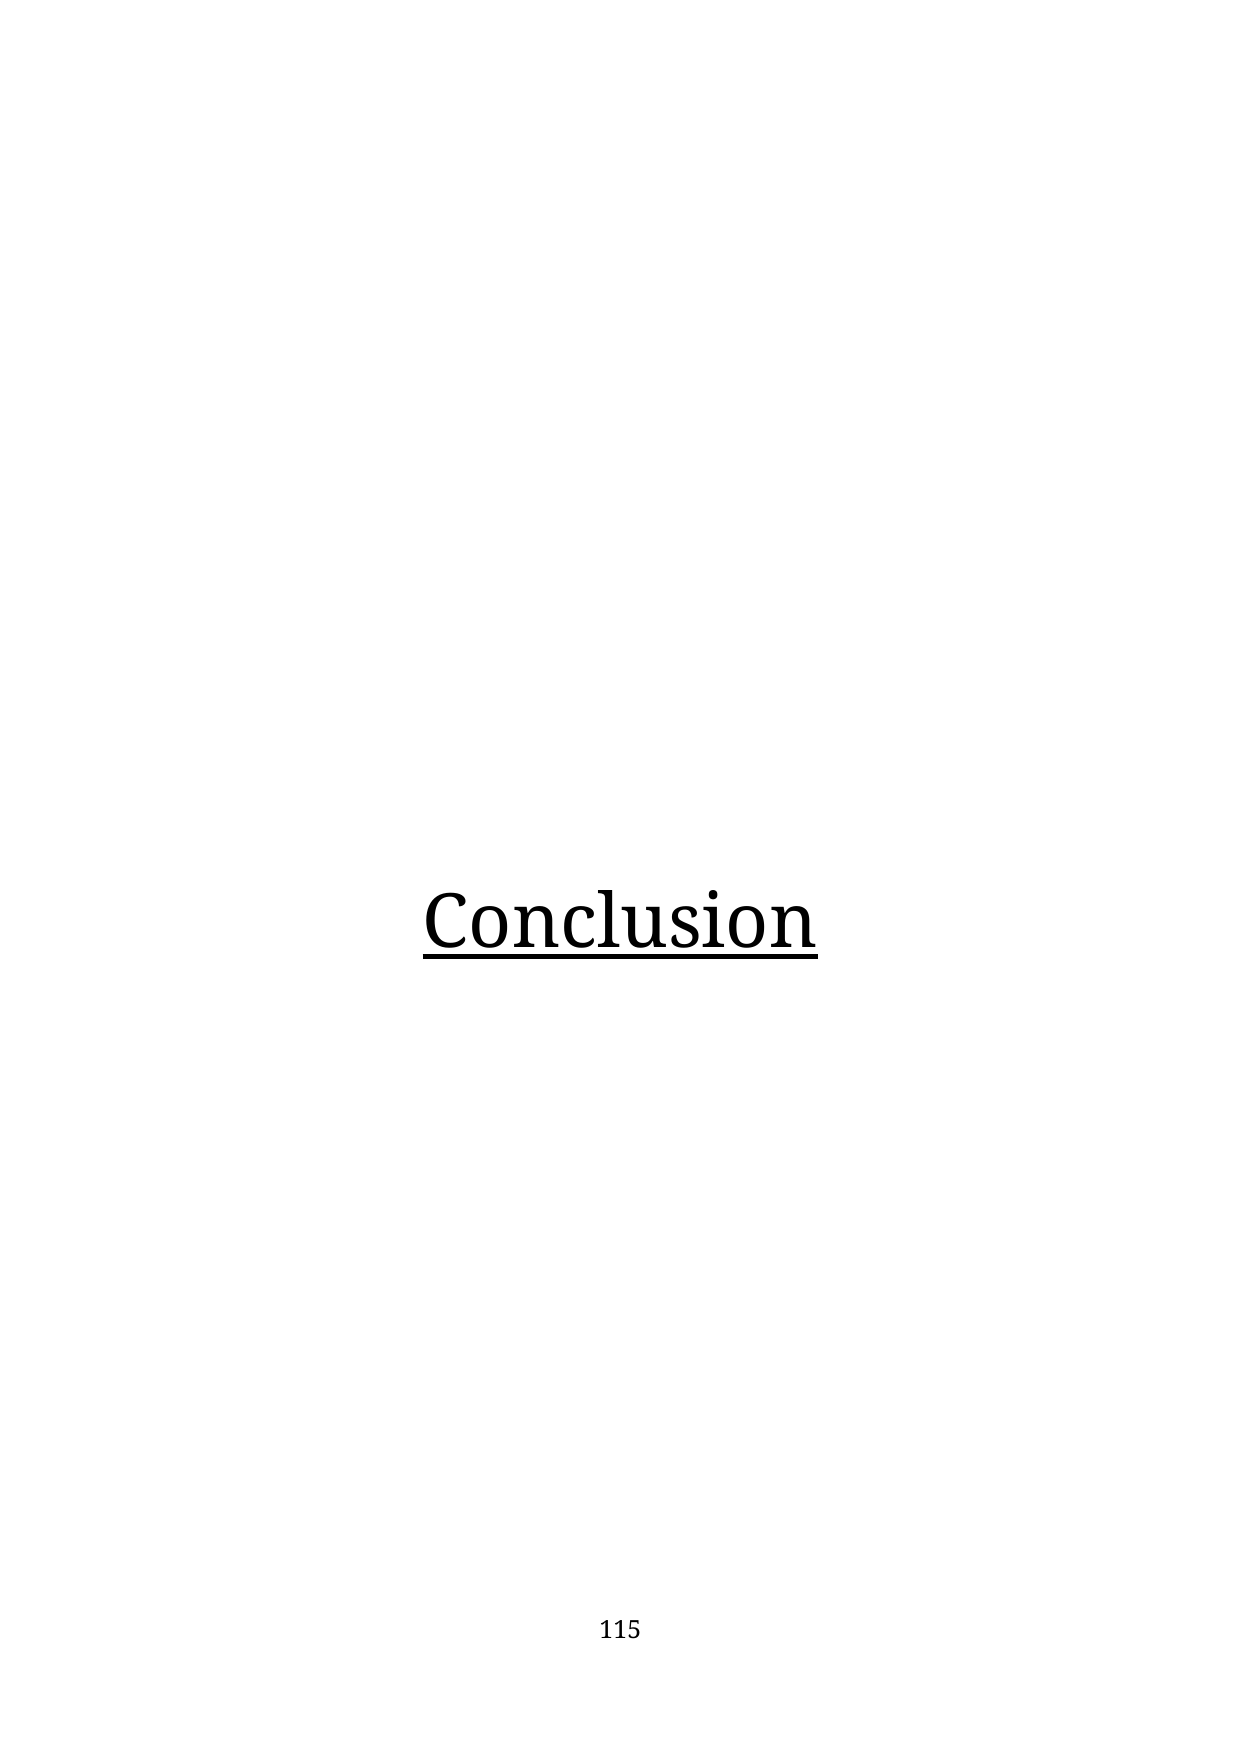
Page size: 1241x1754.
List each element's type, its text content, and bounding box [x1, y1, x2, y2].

subtitle Conclusion [148, 868, 1092, 970]
